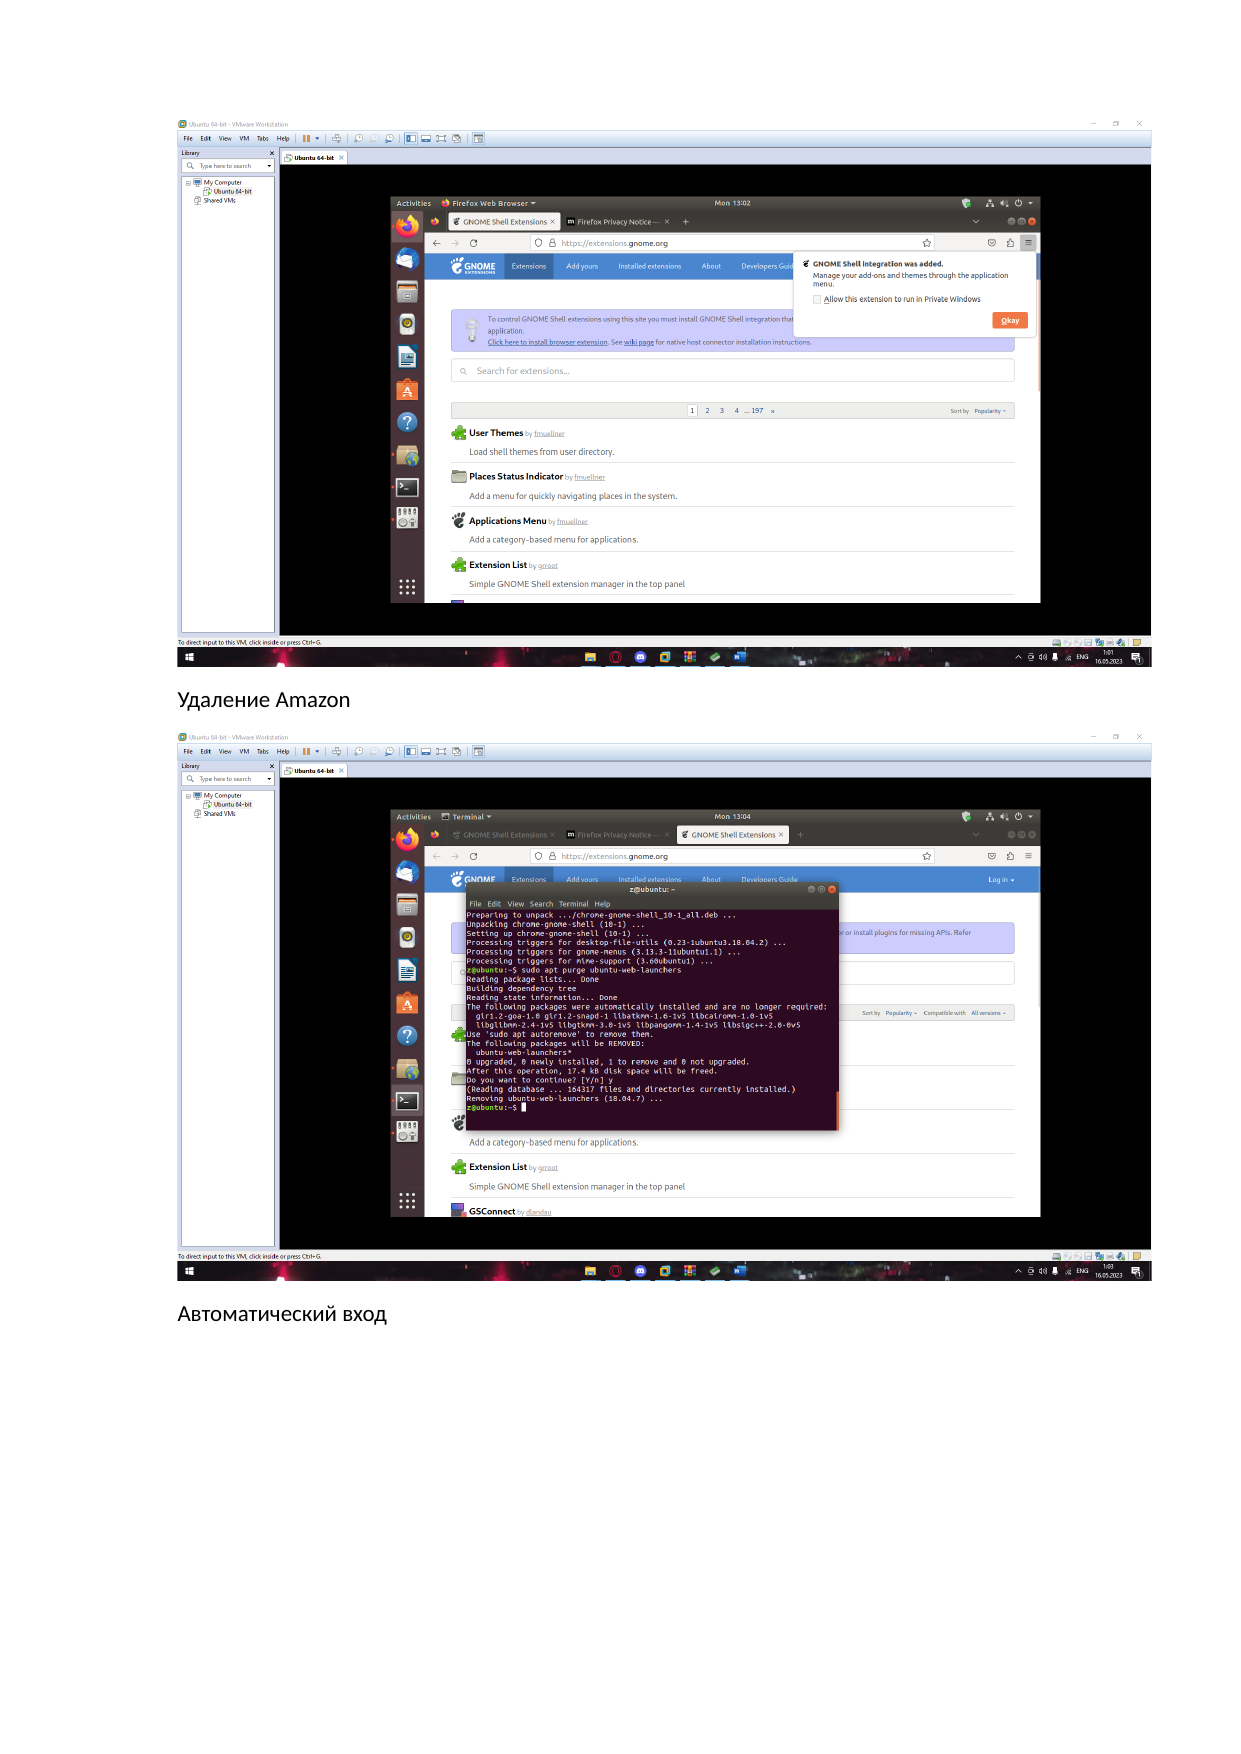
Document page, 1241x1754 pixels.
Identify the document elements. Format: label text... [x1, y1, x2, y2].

text Автоматический вход [177, 1299, 1152, 1327]
picture [177, 118, 1152, 667]
picture [177, 732, 1152, 1281]
text Удаление Amazon [177, 685, 1152, 713]
